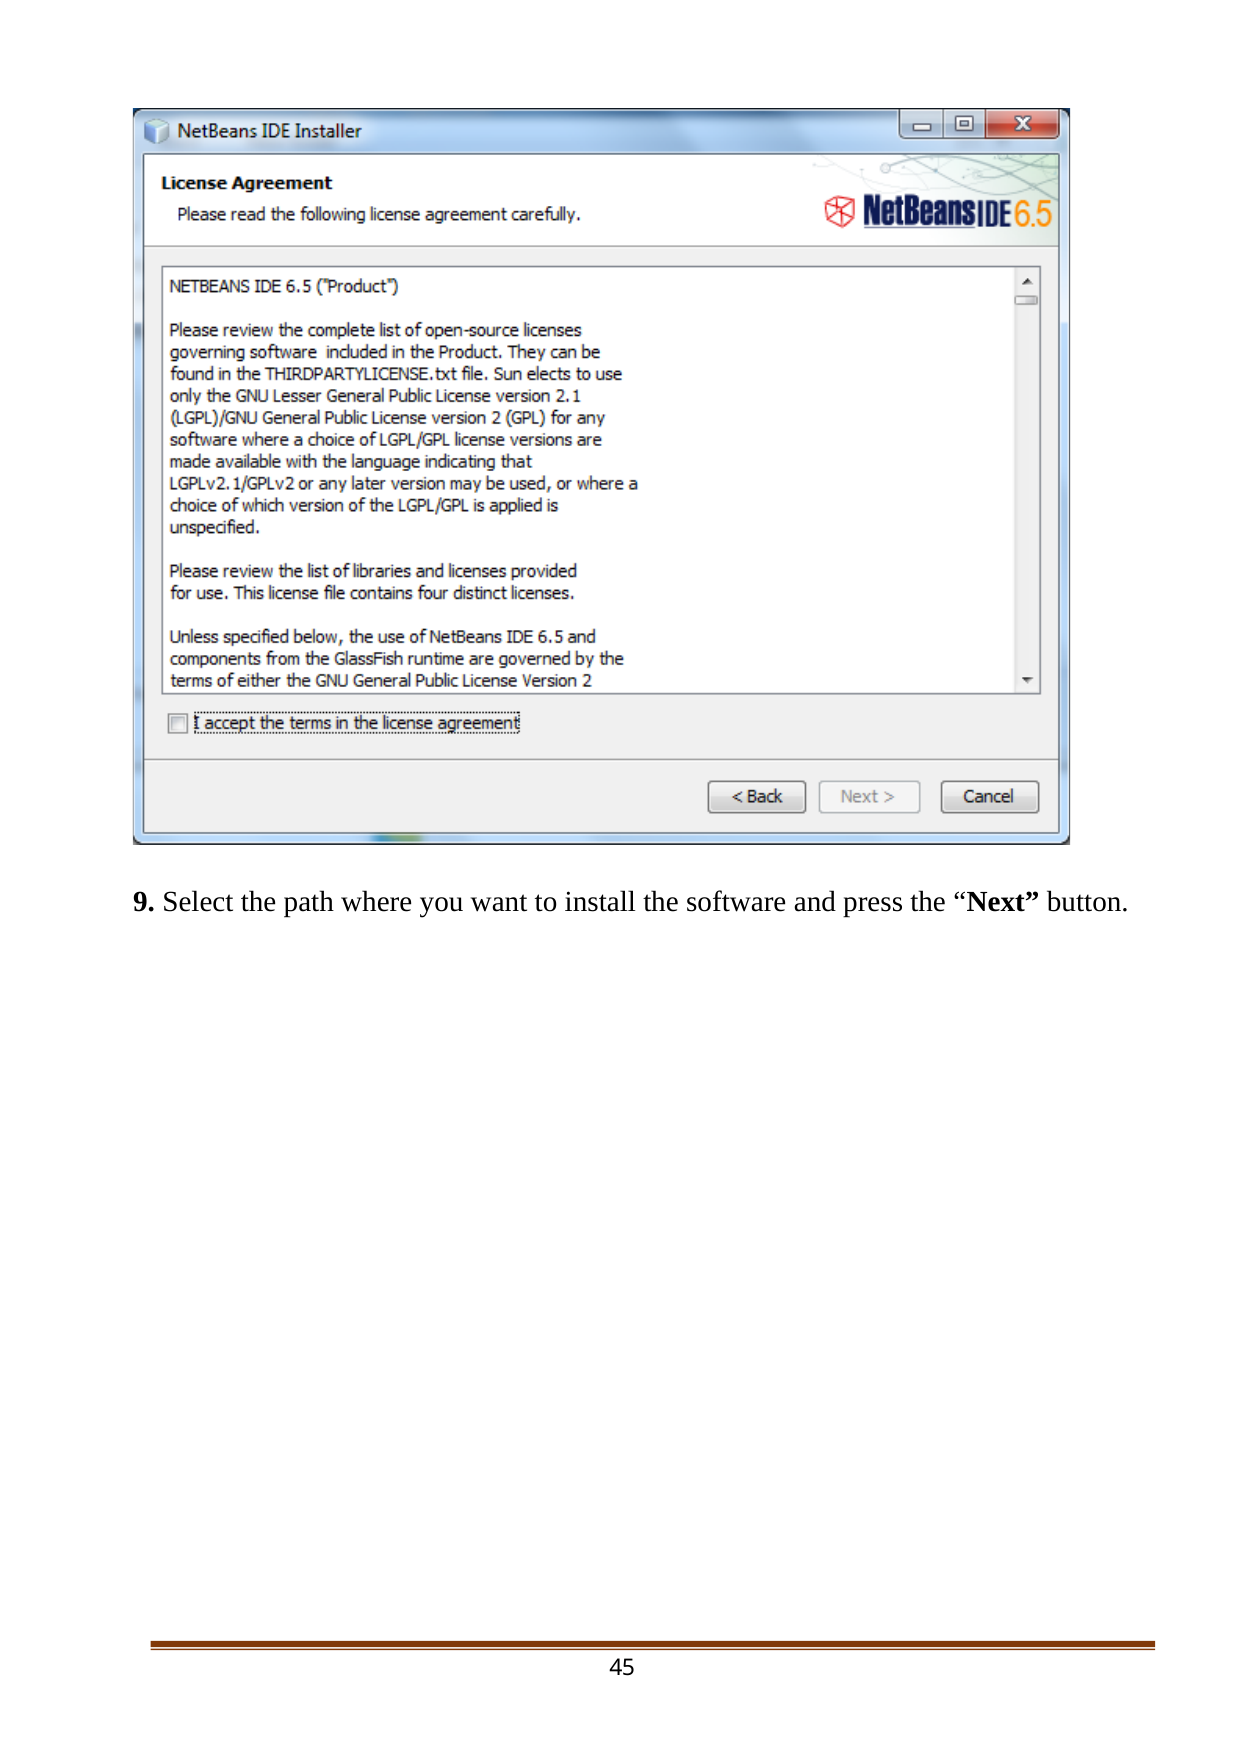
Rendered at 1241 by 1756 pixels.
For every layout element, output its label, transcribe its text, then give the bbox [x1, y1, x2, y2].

text 9. Select the path where you want to install the software and press the “Next” button. [133, 884, 1196, 917]
picture [132, 108, 1071, 845]
